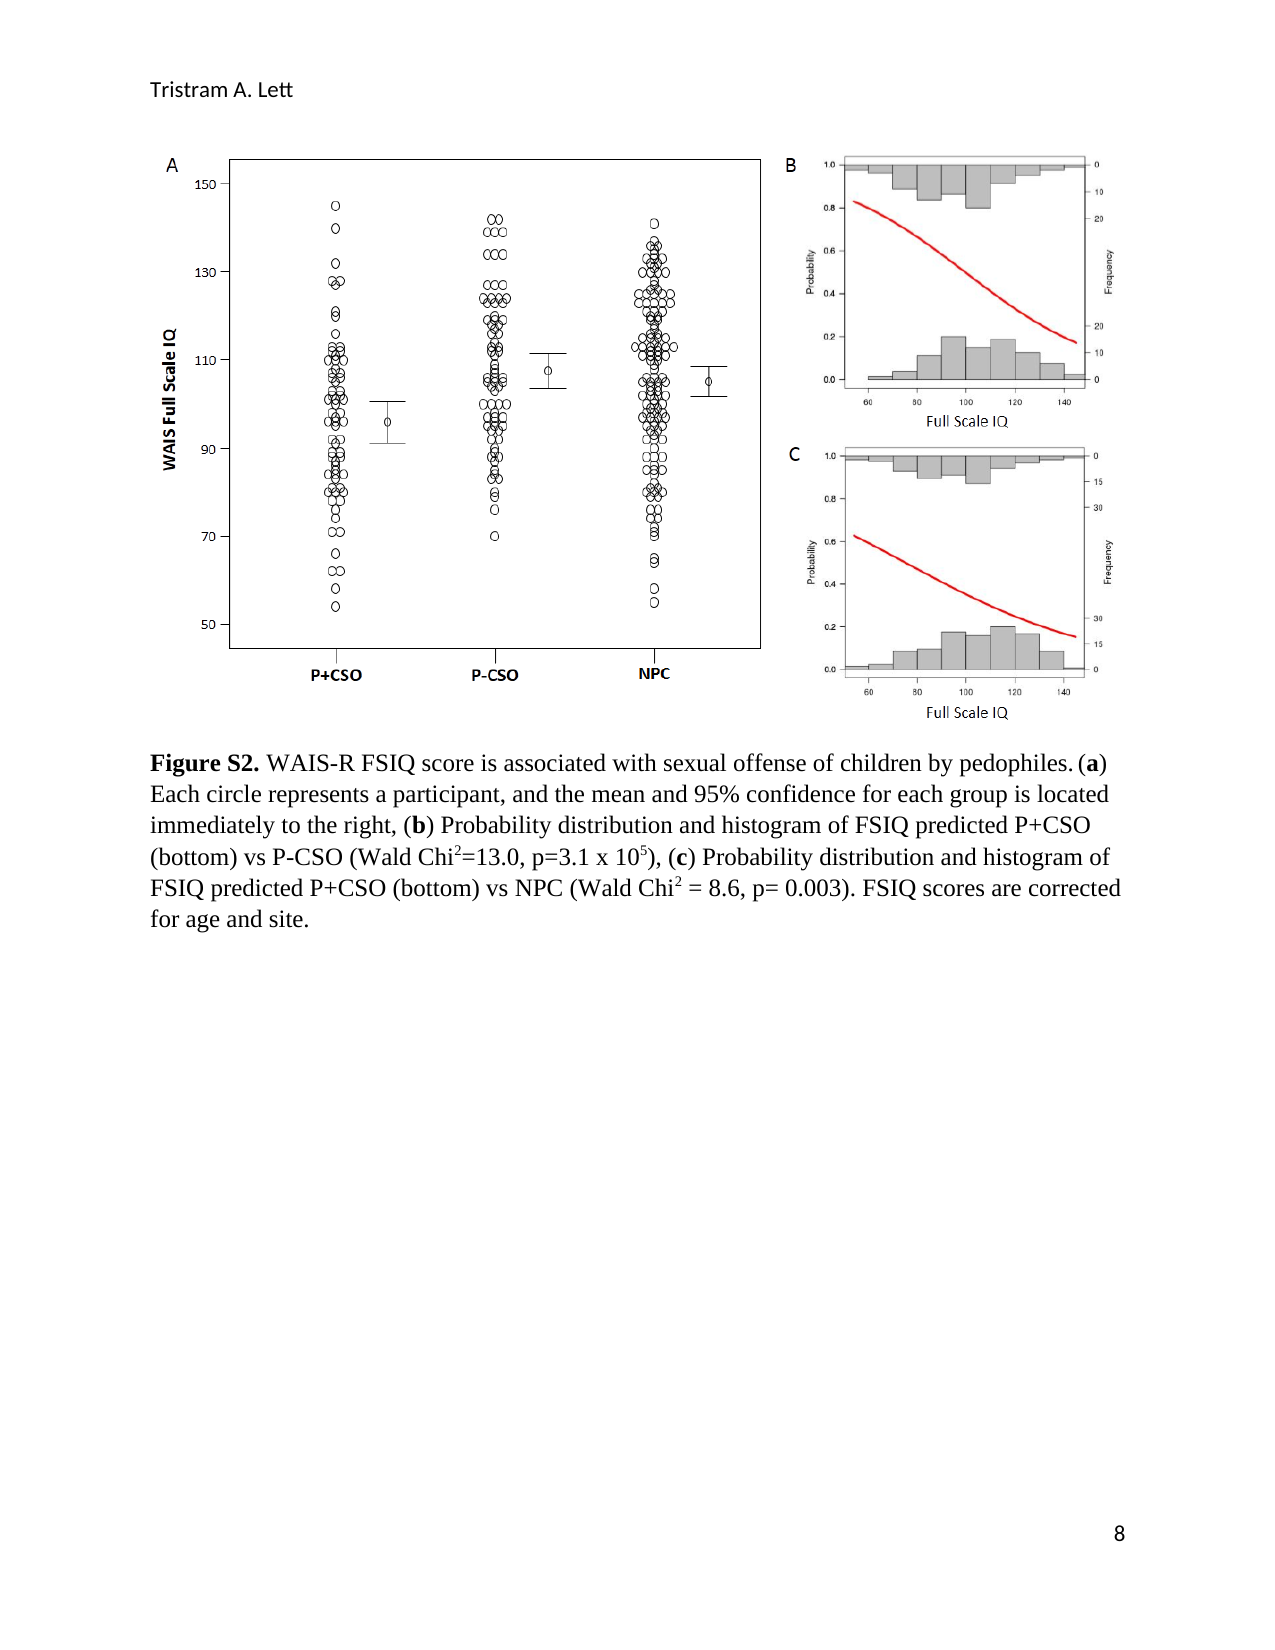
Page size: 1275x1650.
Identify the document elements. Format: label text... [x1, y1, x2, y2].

picture [150, 150, 1125, 730]
text Figure S2. WAIS-R FSIQ score is associated with sexual offense of children by pedophiles. (a) Each circle represents a participant, and the mean and 95% confidence for each group is located immediately to the right, (b) Probability distribution and histogram of FSIQ predicted P+CSO (bottom) vs P-CSO (Wald Chi2=13.0, p=3.1 x 105), (c) Probability distribution and histogram of FSIQ predicted P+CSO (bottom) vs NPC (Wald Chi2 = 8.6, p= 0.003). FSIQ scores are corrected for age and site. [150, 748, 1125, 932]
